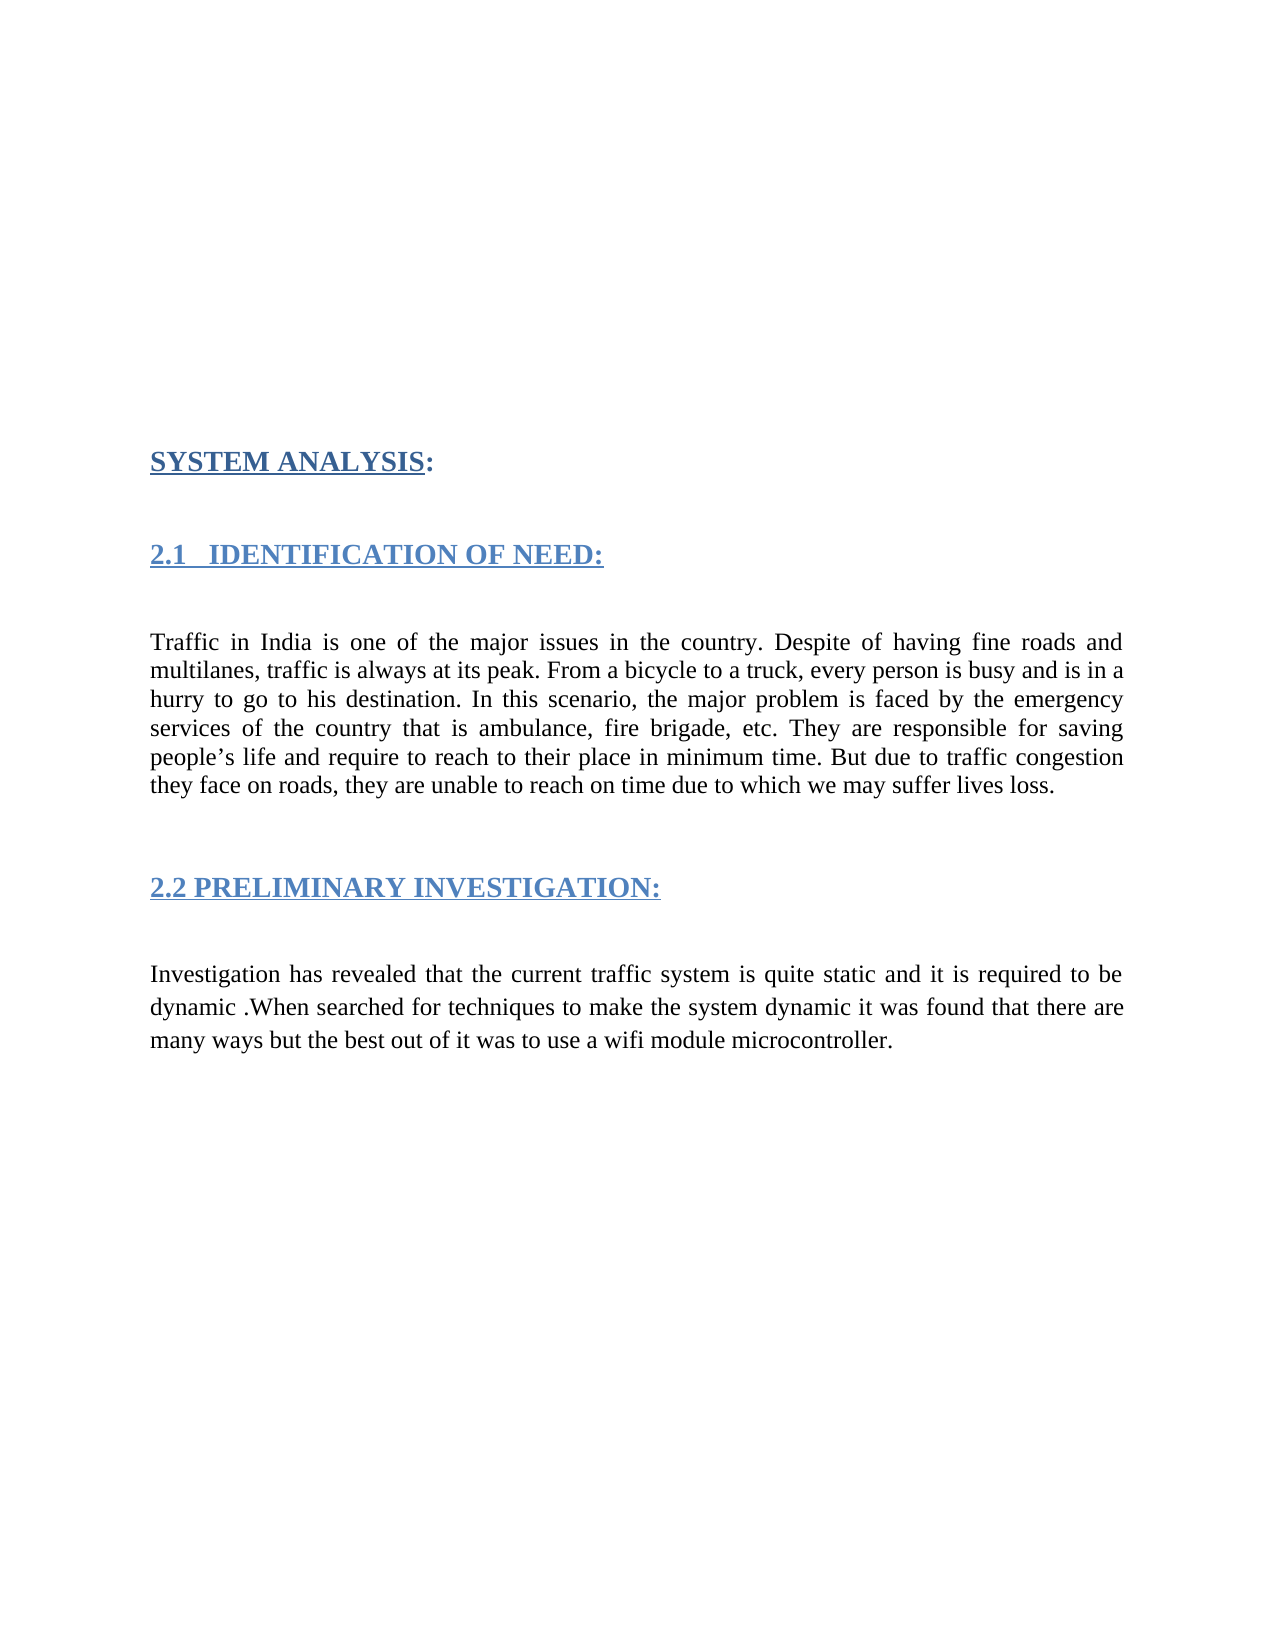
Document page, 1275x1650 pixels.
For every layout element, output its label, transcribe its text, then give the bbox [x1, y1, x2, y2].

text Traffic in India is one of the major issues in the country. Despite of having fine roads and multilanes, traffic is always at its peak. From a bicycle to a truck, every person is busy and is in a hurry to go to his destination. In this scenario, the major problem is faced by the emergency services of the country that is ambulance, fire brigade, etc. They are responsible for saving people’s life and require to reach to their place in minimum time. But due to traffic congestion they face on roads, they are unable to reach on time due to which we may suffer lives loss. [150, 627, 1125, 799]
subtitle 2.1 IDENTIFICATION OF NEED: [150, 537, 1125, 571]
subtitle 2.2 PRELIMINARY INVESTIGATION: [150, 870, 1125, 903]
text Investigation has revealed that the current traffic system is quite static and it is required to be dynamic .When searched for techniques to make the system dynamic it was found that there are many ways but the best out of it was to use a wifi module microcontroller. [150, 959, 1125, 1054]
subtitle SYSTEM ANALYSIS: [150, 444, 1125, 478]
